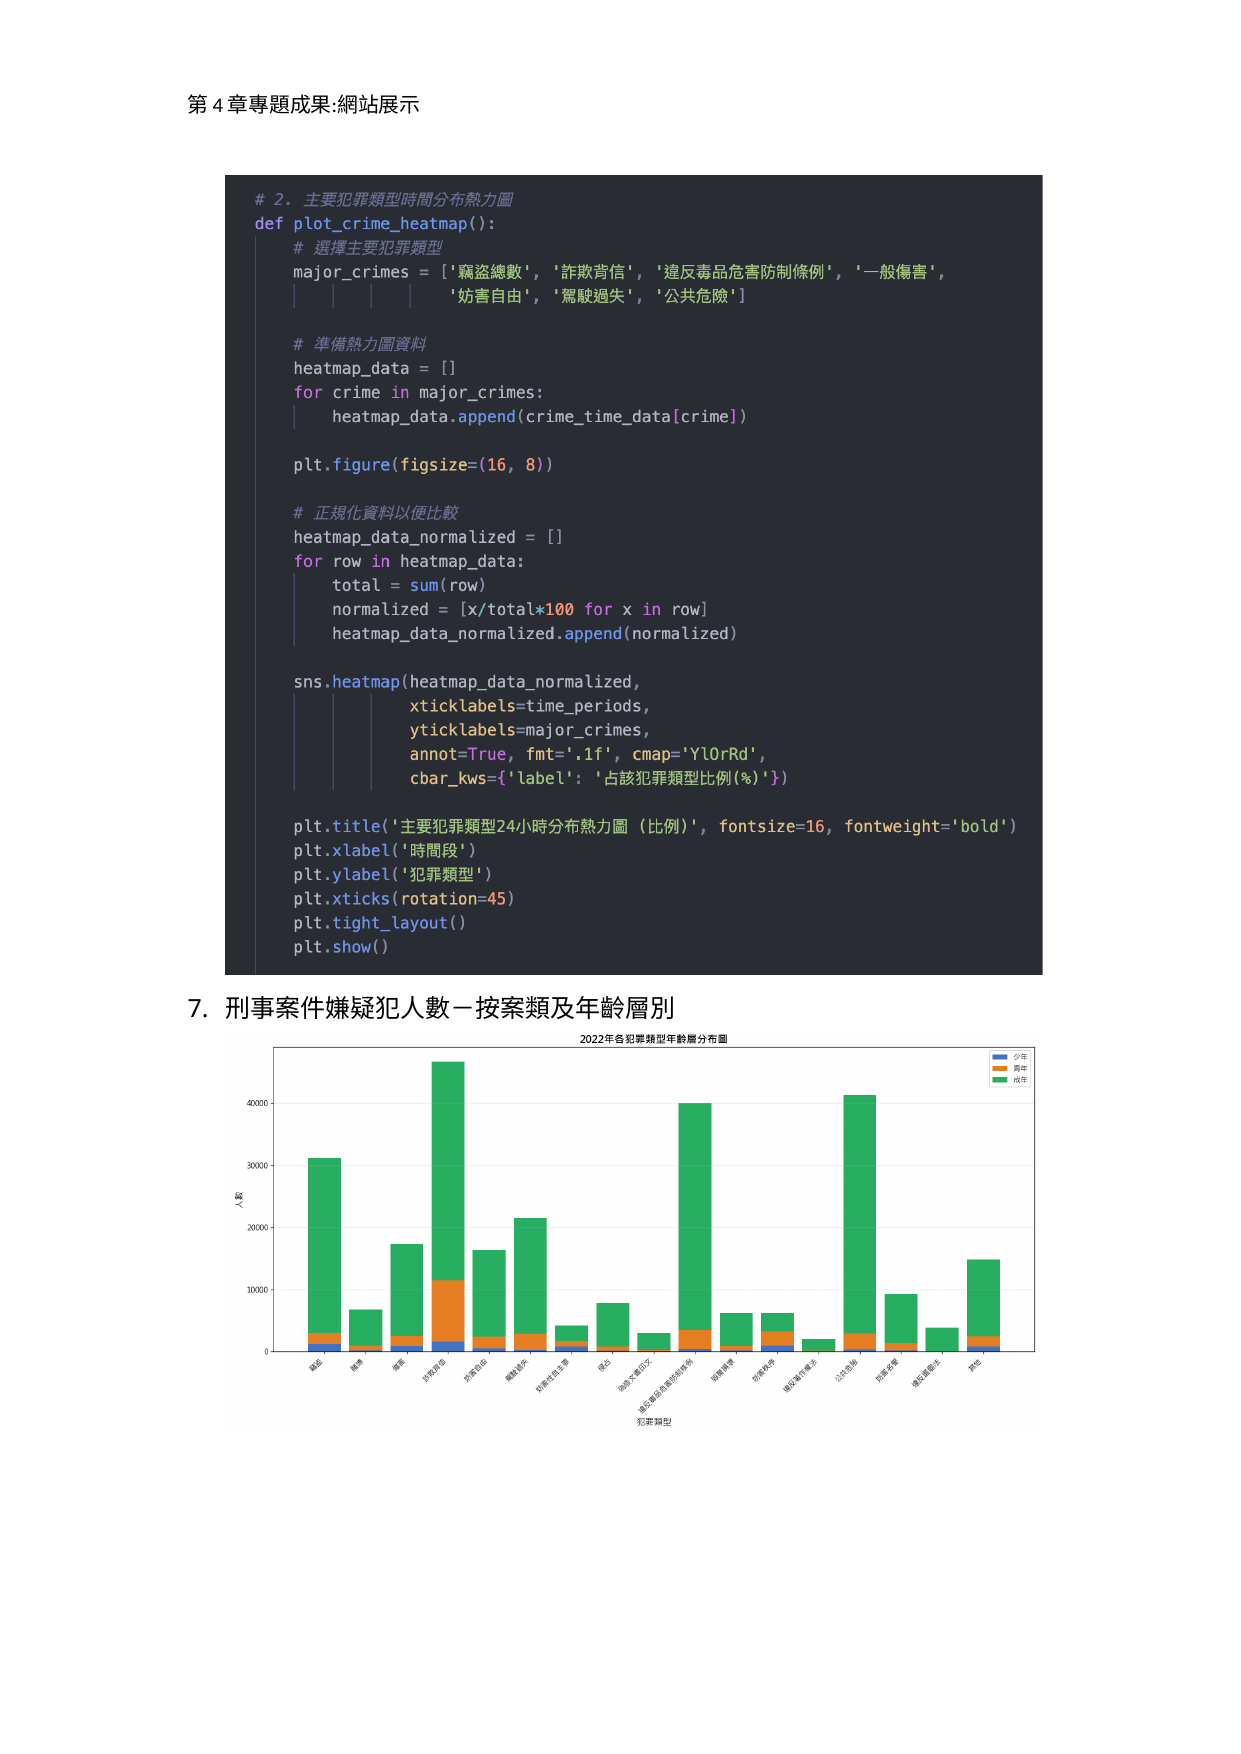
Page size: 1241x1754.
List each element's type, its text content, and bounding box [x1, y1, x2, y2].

list 刑事案件嫌疑犯人數－按案類及年齡層別 [187, 987, 1053, 1025]
picture [225, 1032, 1042, 1430]
picture [225, 175, 1043, 975]
